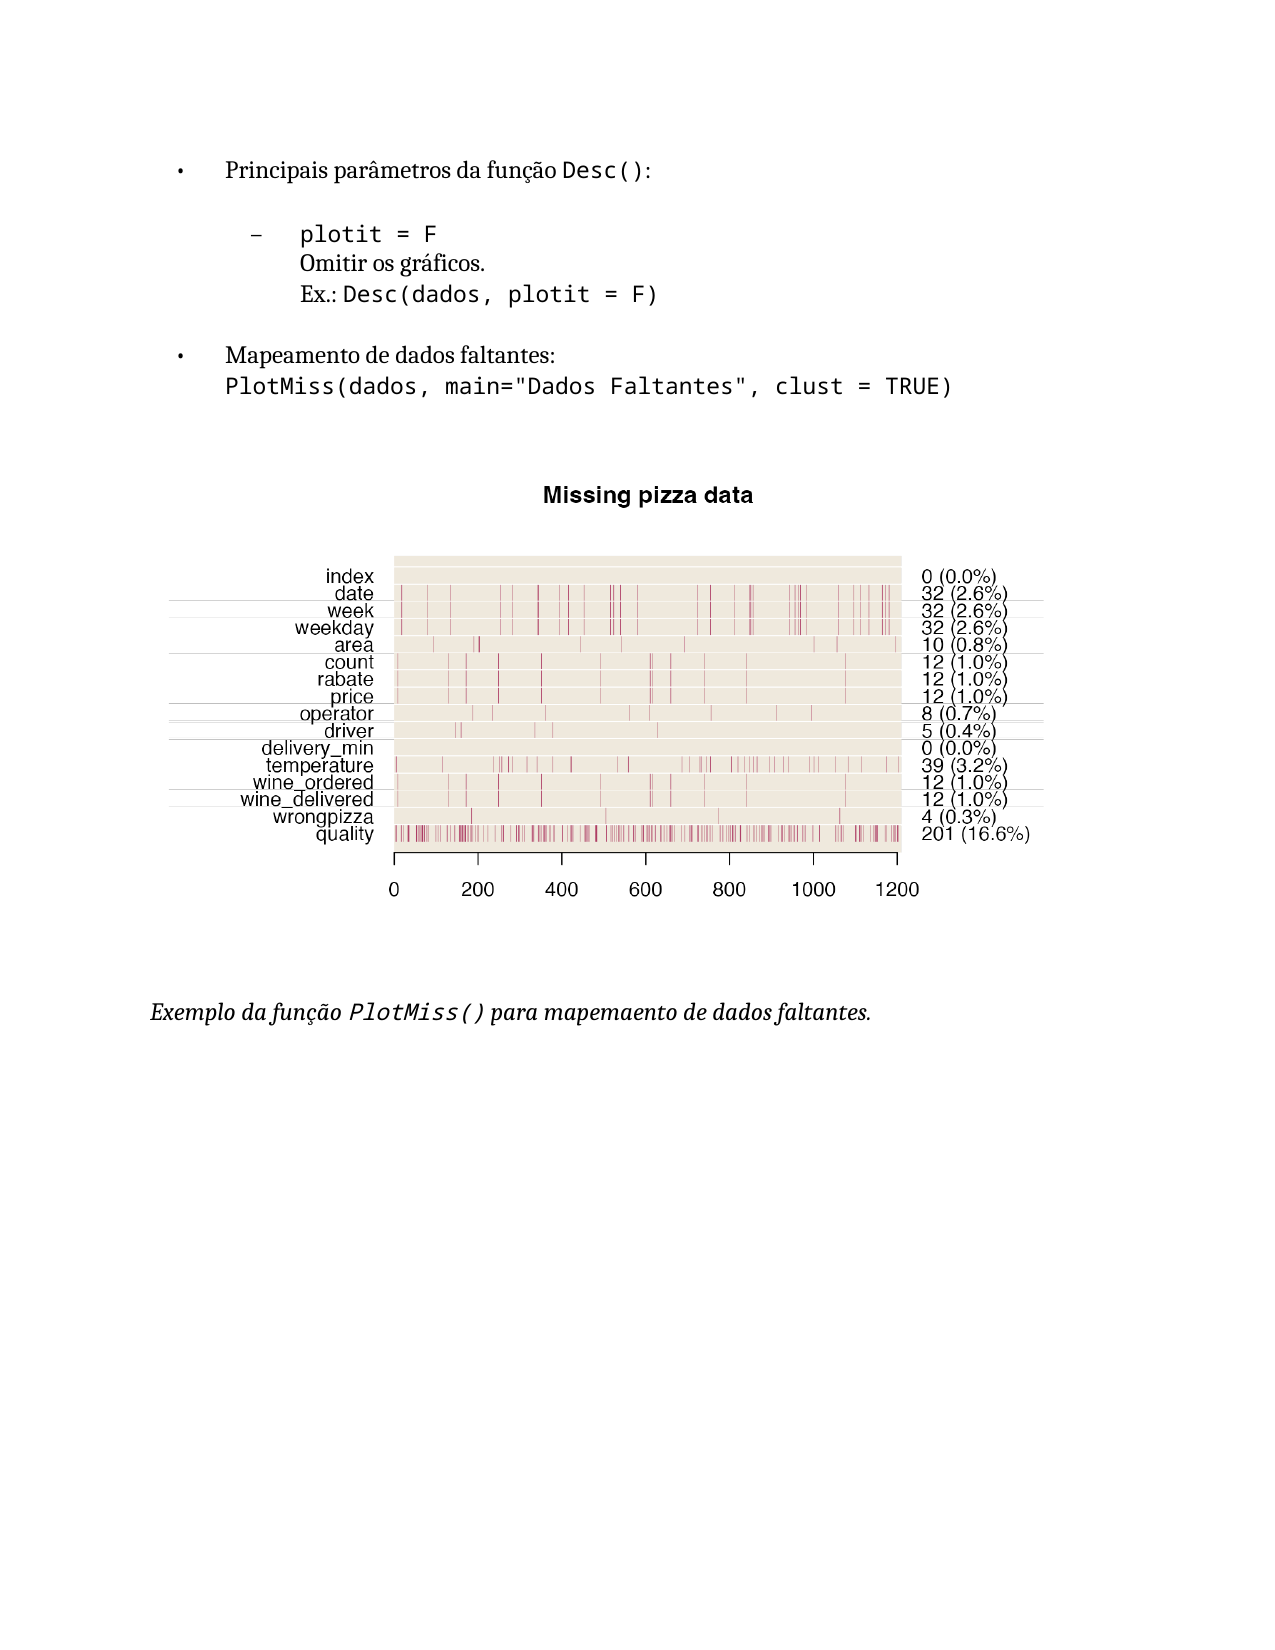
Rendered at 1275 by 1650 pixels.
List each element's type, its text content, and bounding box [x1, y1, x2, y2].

picture [168, 433, 1044, 975]
list Principais parâmetros da função Desc(): [175, 154, 1125, 214]
list plotit = F Omitir os gráficos. Ex.: Desc(dados, plotit = F) [250, 217, 1125, 337]
text Exemplo da função PlotMiss() para mapemaento de dados faltantes. [150, 996, 1125, 1027]
list Mapeamento de dados faltantes: PlotMiss(dados, main="Dados Faltantes", clust = TRUE) [175, 341, 1125, 430]
